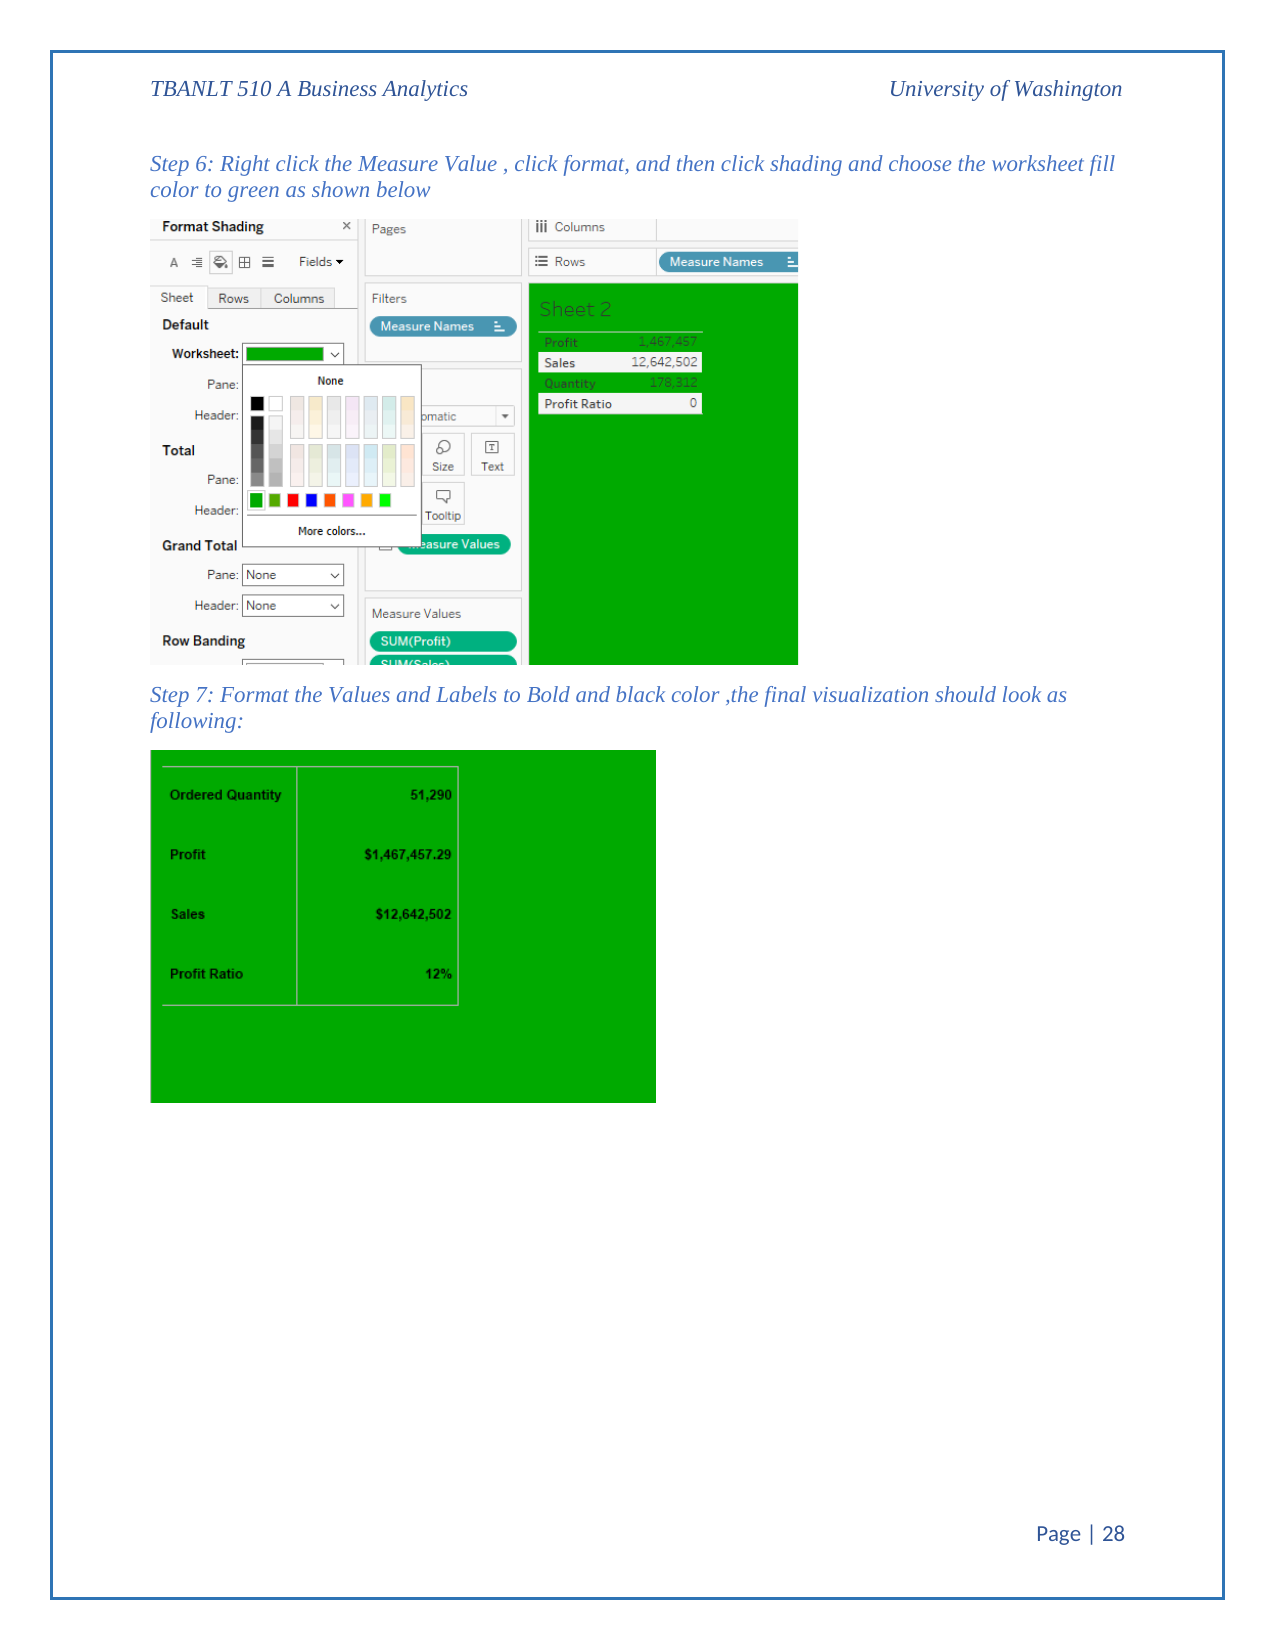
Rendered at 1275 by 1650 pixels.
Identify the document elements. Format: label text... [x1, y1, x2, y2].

picture [150, 750, 656, 1103]
text Step 6: Right click the Measure Value , click format, and then click shading and choose the worksheet fill color to green as shown below [150, 150, 1125, 203]
picture [150, 219, 799, 665]
text Step 7: Format the Values and Labels to Bold and black color ,the final visualization should look as following: [150, 681, 1125, 734]
